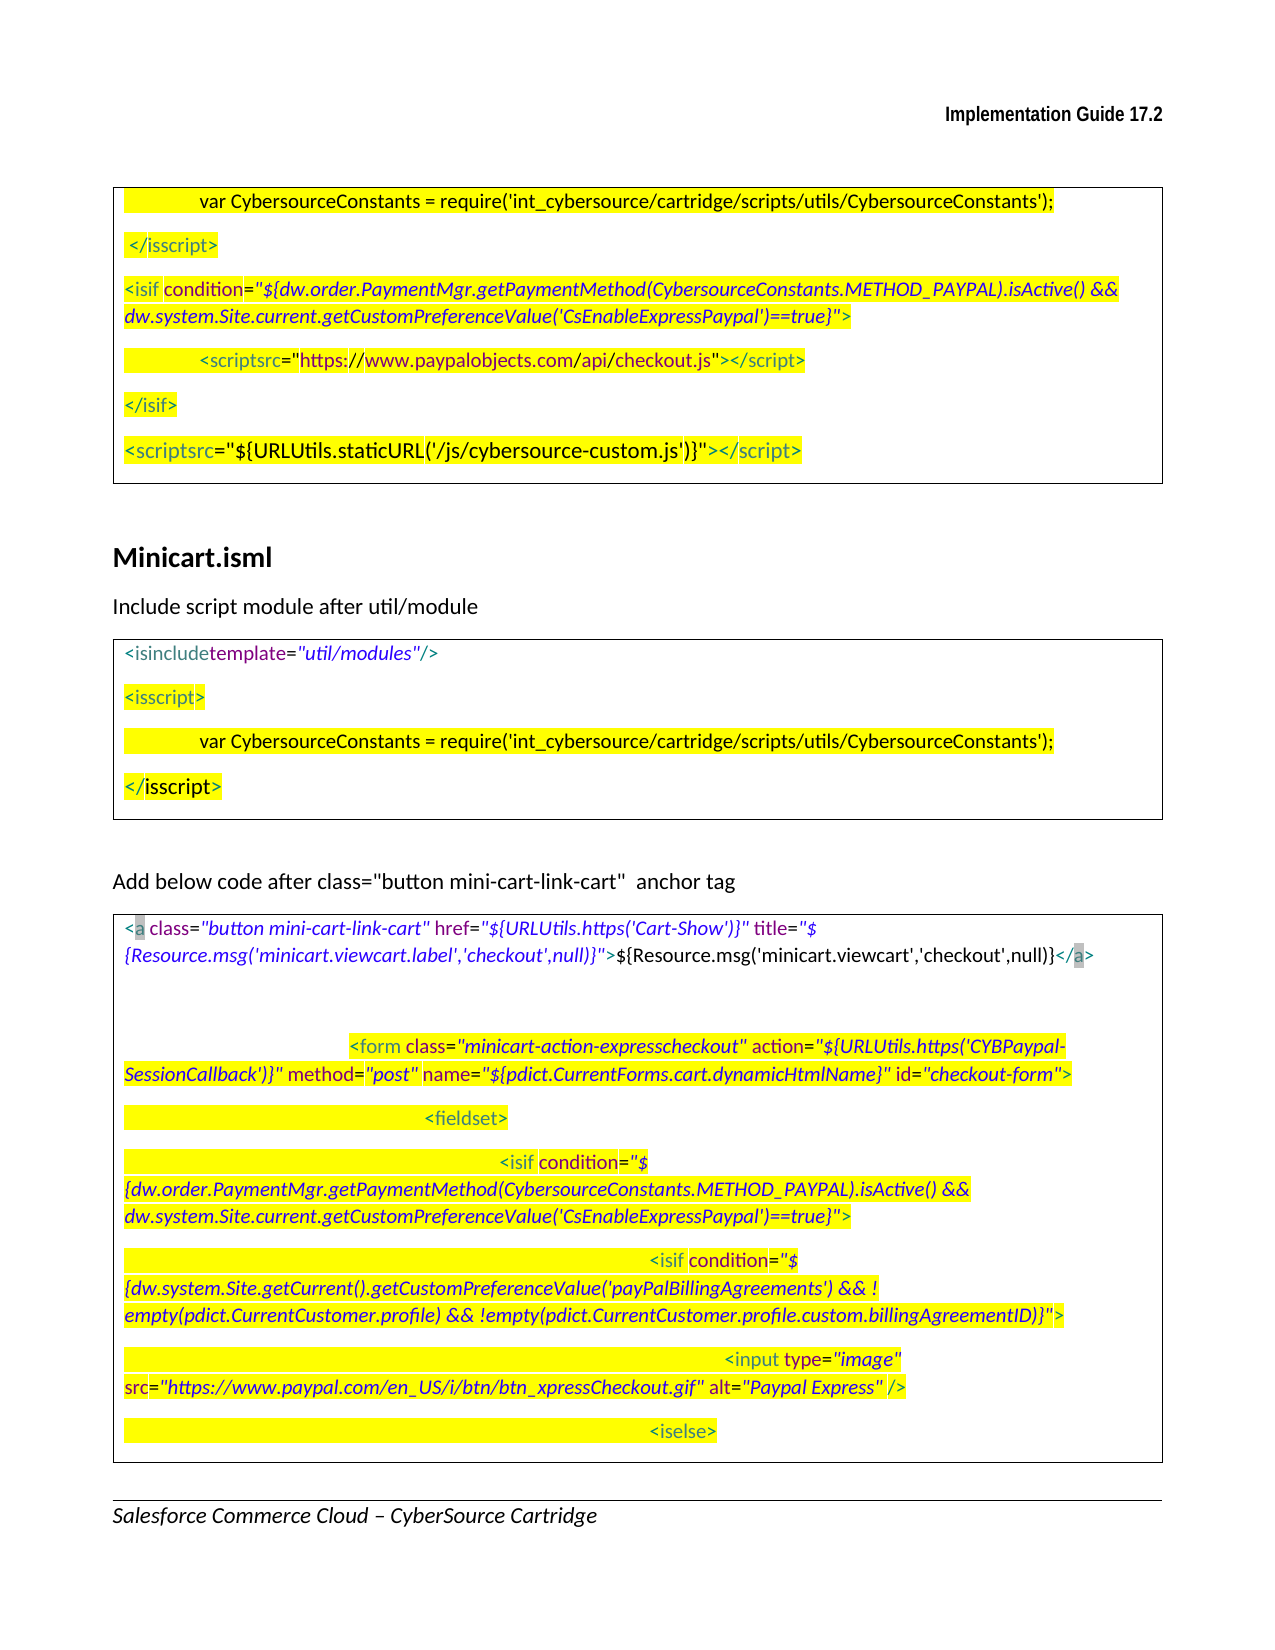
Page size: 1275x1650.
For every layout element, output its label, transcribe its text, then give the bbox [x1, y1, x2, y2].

text Add below code after class="button mini-cart-link-cart" anchor tag [112, 867, 1162, 895]
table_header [114, 915, 1162, 1462]
subtitle Minicart.isml [112, 539, 1162, 574]
text Include script module after util/module [112, 592, 1162, 620]
table_header <isincludetemplate="util/modules"/> <isscript> var CybersourceConstants = require('int_cybersource/cartridge/scripts/utils/CybersourceConstants'); </isscript> [114, 640, 1162, 819]
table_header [114, 188, 1162, 483]
